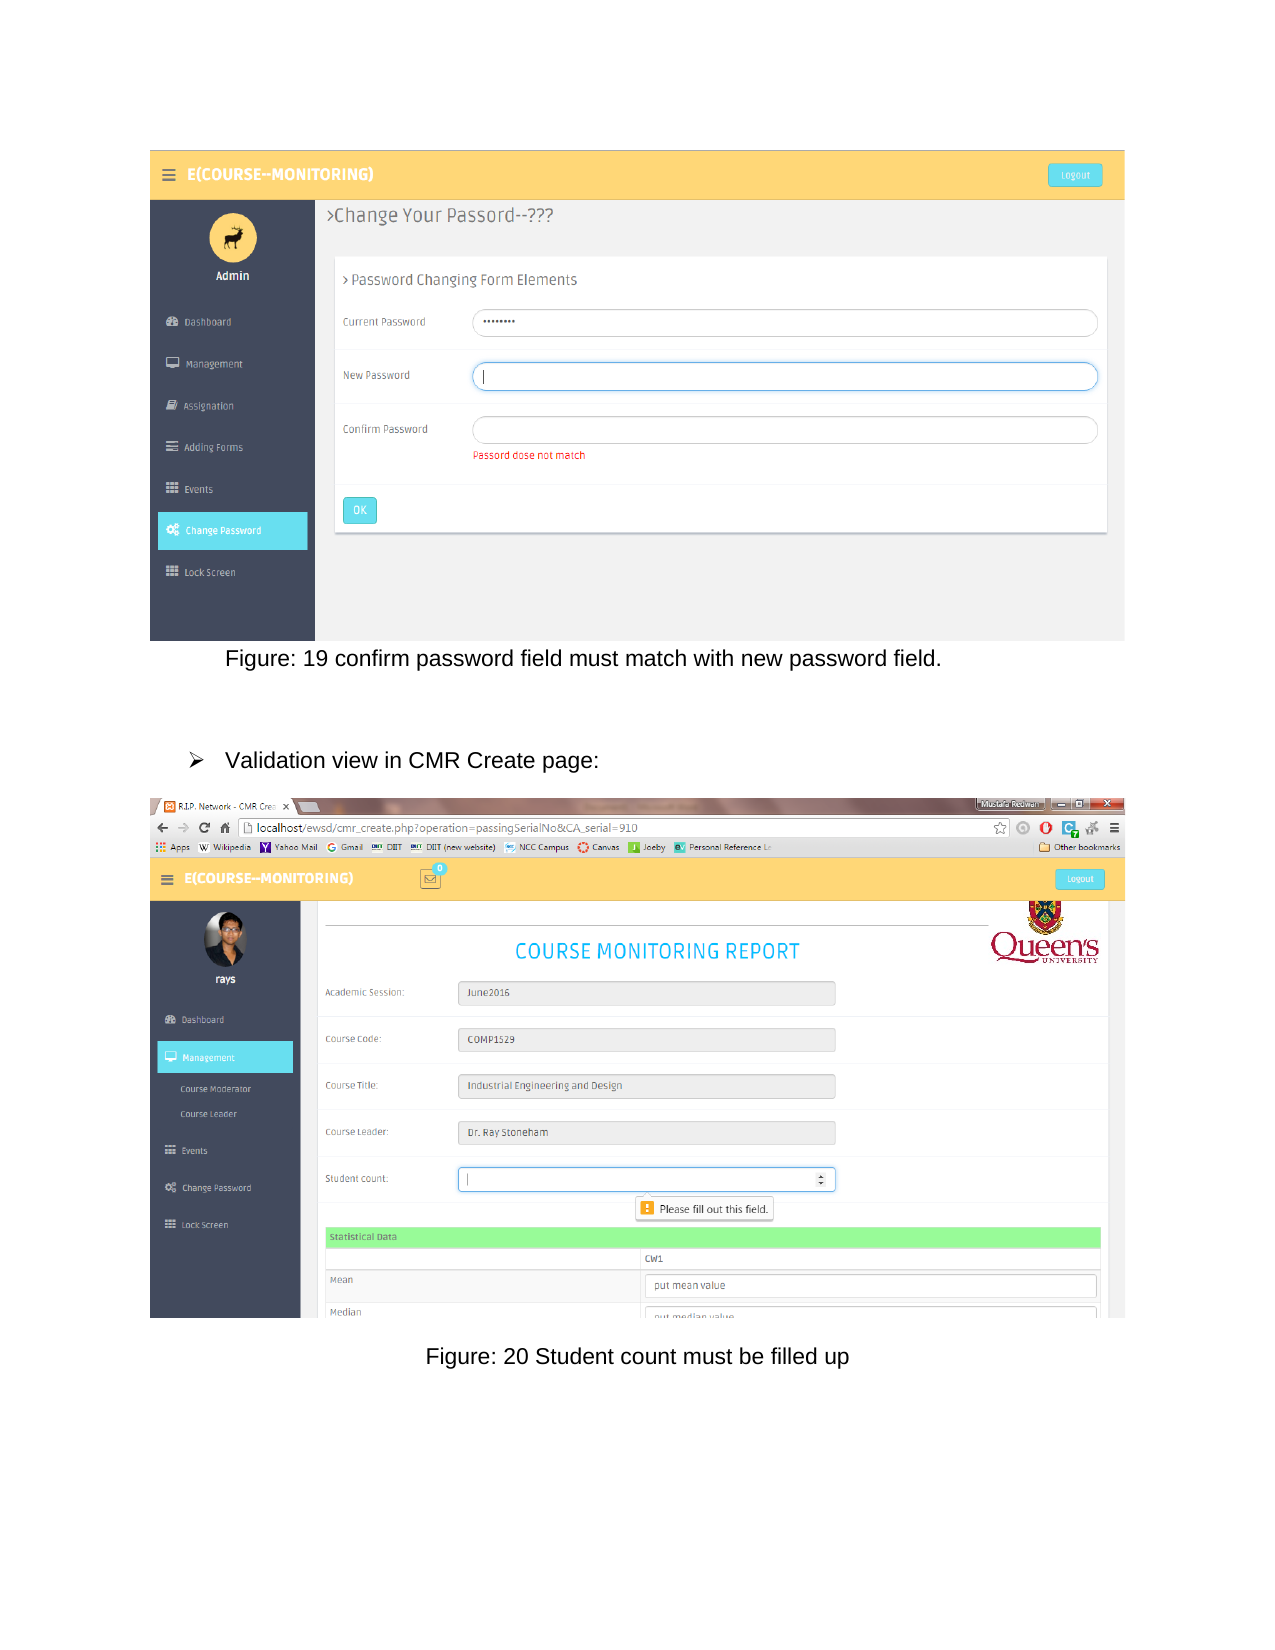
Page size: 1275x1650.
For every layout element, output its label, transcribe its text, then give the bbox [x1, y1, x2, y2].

list Validation view in CMR Create page: [187, 747, 1125, 773]
picture [150, 150, 1125, 641]
text Figure: 20 Student count must be filled up [150, 1343, 1125, 1369]
picture [150, 798, 1125, 1318]
text Figure: 19 confirm password field must match with new password field. [150, 641, 1125, 671]
